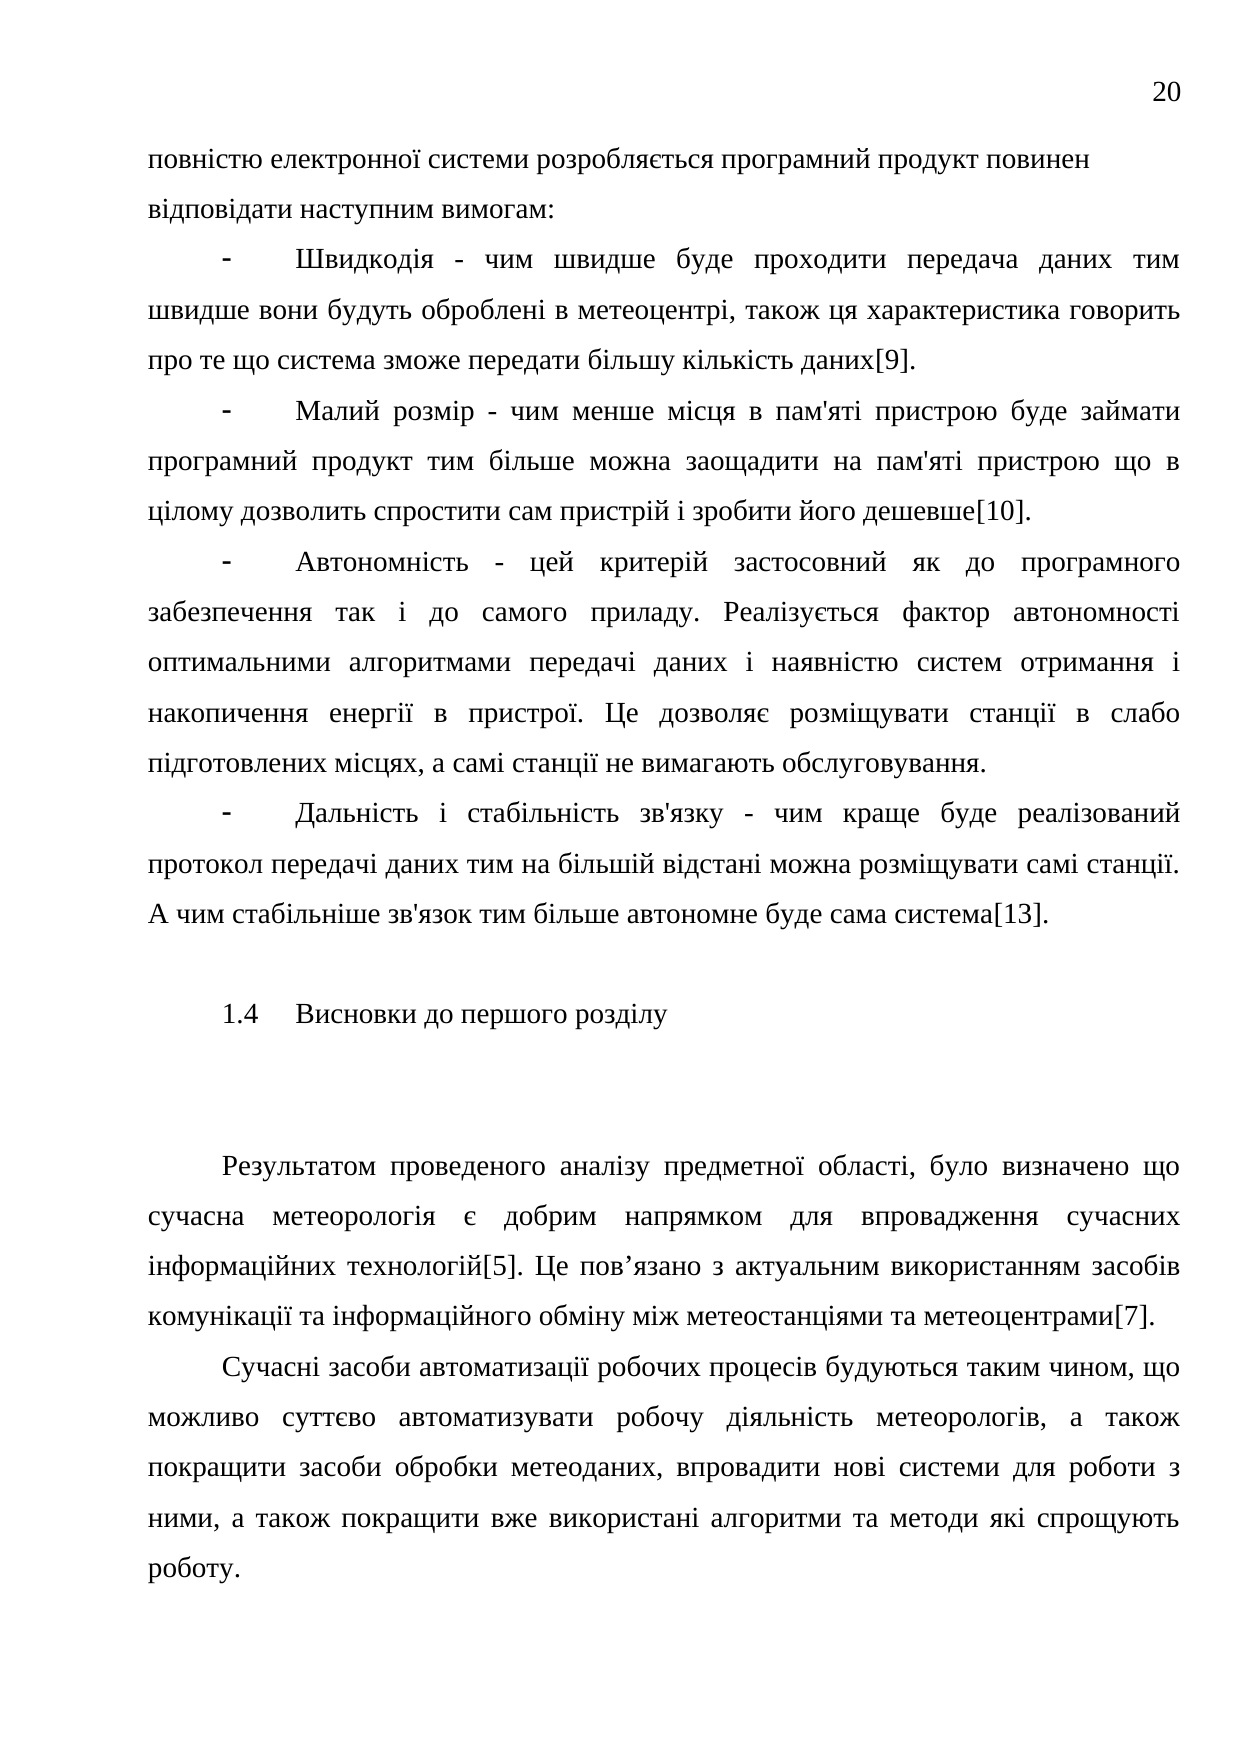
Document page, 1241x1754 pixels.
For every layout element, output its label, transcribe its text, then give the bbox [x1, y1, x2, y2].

list Малий розмір - чим менше місця в пам'яті пристрою буде займати програмний продукт тим більше можна заощадити на пам'яті пристрою що в цілому дозволить спростити сам пристрій і зробити його дешевше[10]. [148, 393, 1181, 527]
list Висновки до першого розділу [148, 997, 1181, 1030]
list Дальність і стабільність зв'язку - чим краще буде реалізований протокол передачі даних тим на більшій відстані можна розміщувати самі станції. А чим стабільніше зв'язок тим більше автономне буде сама система[13]. [148, 795, 1181, 929]
list Автономність - цей критерій застосовний як до програмного забезпечення так і до самого приладу. Реалізується фактор автономності оптимальними алгоритмами передачі даних і наявністю систем отримання і накопичення енергії в пристрої. Це дозволяє розміщувати станції в слабо підготовлених місцях, а самі станції не вимагають обслуговування. [148, 544, 1181, 778]
text Результатом проведеного аналізу предметної області, було визначено що сучасна метеорологія є добрим напрямком для впровадження сучасних інформаційних технологій[5]. Це пов’язано з актуальним використанням засобів комунікації та інформаційного обміну між метеостанціями та метеоцентрами[7]. [148, 1148, 1181, 1332]
list Швидкодія - чим швидше буде проходити передача даних тим швидше вони будуть оброблені в метеоцентрі, також ця характеристика говорить про те що система зможе передати більшу кількість даних[9]. [148, 242, 1181, 376]
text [148, 141, 1181, 225]
text Сучасні засоби автоматизації робочих процесів будуються таким чином, що можливо суттєво автоматизувати робочу діяльність метеорологів, а також покращити засоби обробки метеоданих, впровадити нові системи для роботи з ними, а також покращити вже використані алгоритми та методи які спрощують роботу. [148, 1349, 1181, 1584]
